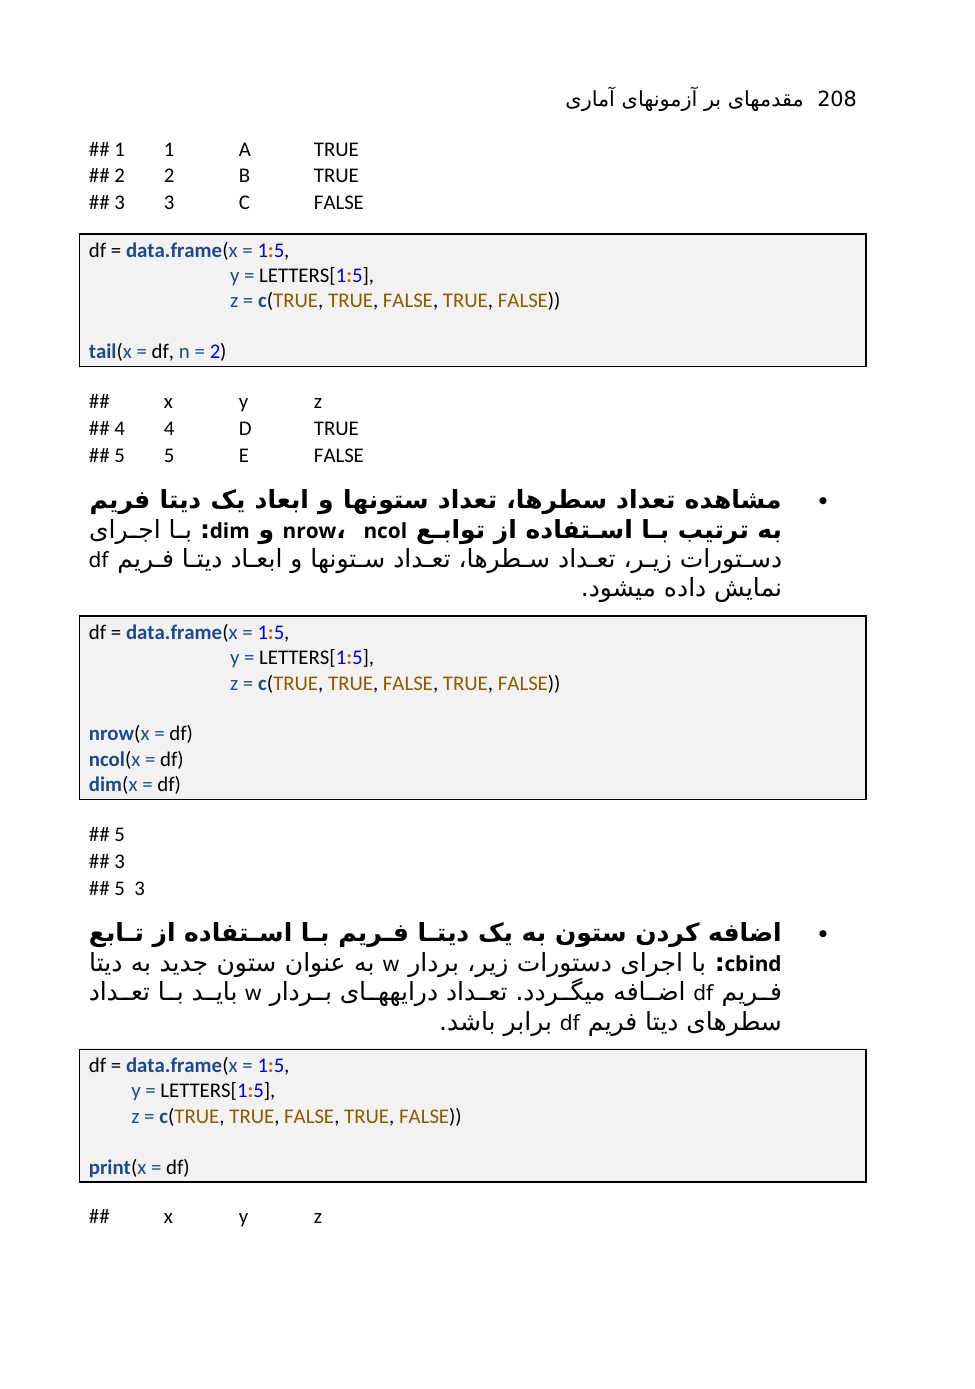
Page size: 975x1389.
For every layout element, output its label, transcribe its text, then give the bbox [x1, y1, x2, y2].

text df = data.frame(x = 1:5, y = LETTERS[1:5], z = c(TRUE, TRUE, FALSE, TRUE, FALSE)) tail(x = df, n = 2) [80, 235, 865, 366]
text ## 5 ## 3 ## 5 3 [89, 821, 857, 900]
list مشاهده تعداد سطرها، تعداد ستون‏ها و ابعاد یک دیتا فریم به ترتیب با استفاده از توابع nrow، ncol و dim: با اجرای دستورات زیر، تعداد سطرها، تعداد ستون‏ها و ابعاد دیتا فریم df نمایش داده می‏شود. [89, 486, 819, 603]
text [89, 1204, 857, 1229]
text df = data.frame(x = 1:5, y = LETTERS[1:5], z = c(TRUE, TRUE, FALSE, TRUE, FALSE)) nrow(x = df) ncol(x = df) dim(x = df) [80, 617, 865, 799]
text df = data.frame(x = 1:5, y = LETTERS[1:5], z = c(TRUE, TRUE, FALSE, TRUE, FALSE)) print(x = df) [80, 1050, 865, 1181]
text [89, 136, 857, 215]
text ## x y z ## 4 4 D TRUE ## 5 5 E FALSE [89, 388, 857, 467]
list اضافه کردن ستون به یک دیتا فریم با استفاده از تابع cbind: با اجرای دستورات زیر، بردار w به عنوان ستون جدید به دیتا فریم df اضافه می‏گردد. تعداد درایه‏های بردار w باید با تعداد سطرهای دیتا فریم df برابر باشد. [89, 918, 819, 1036]
